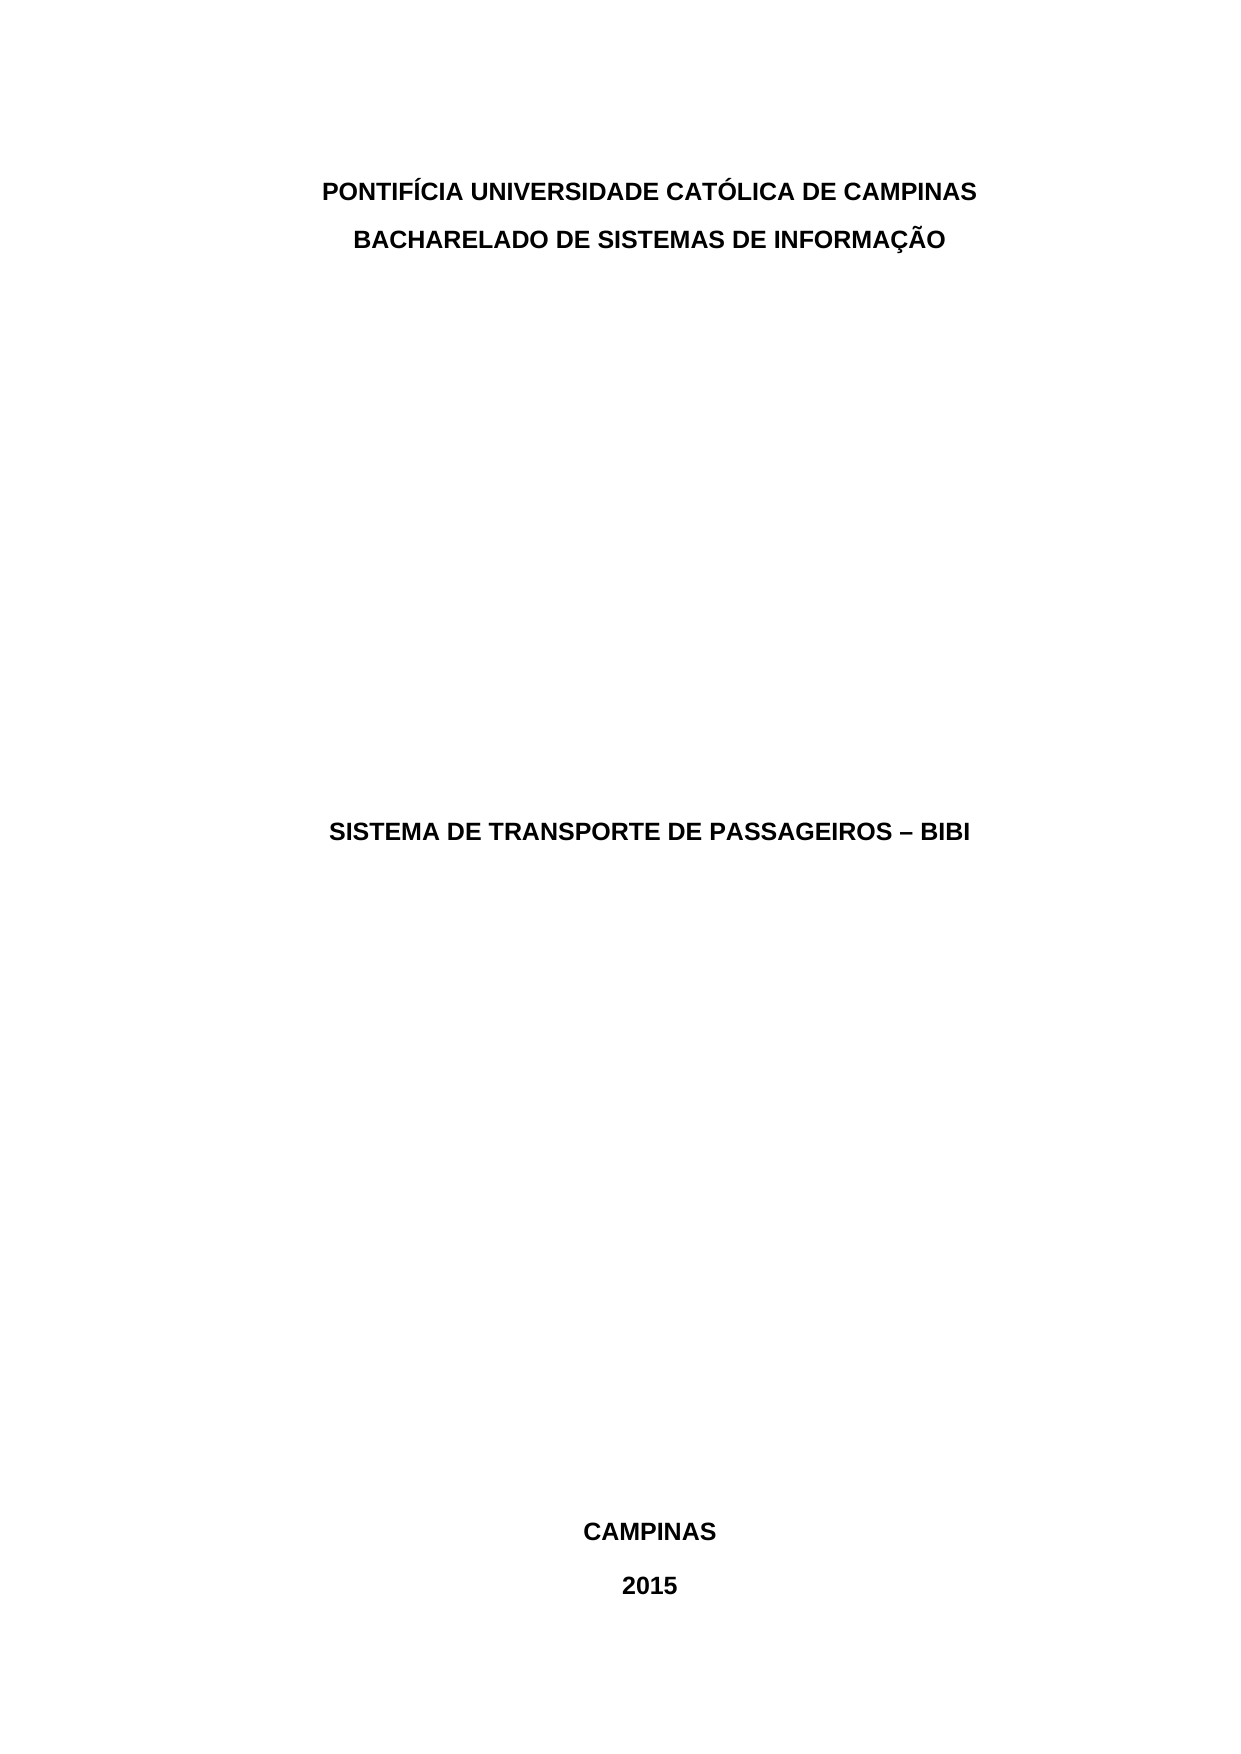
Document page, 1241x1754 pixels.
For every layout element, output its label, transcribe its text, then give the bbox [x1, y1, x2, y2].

text SISTEMA DE TRANSPORTE DE PASSAGEIROS – BIBI [177, 817, 1122, 846]
text PONTIFÍCIA UNIVERSIDADE CATÓLICA DE CAMPINAS [177, 177, 1122, 206]
text BACHARELADO DE SISTEMAS DE INFORMAÇÃO [177, 225, 1122, 253]
text 2015 [177, 1571, 1122, 1600]
text CAMPINAS [177, 1517, 1122, 1546]
